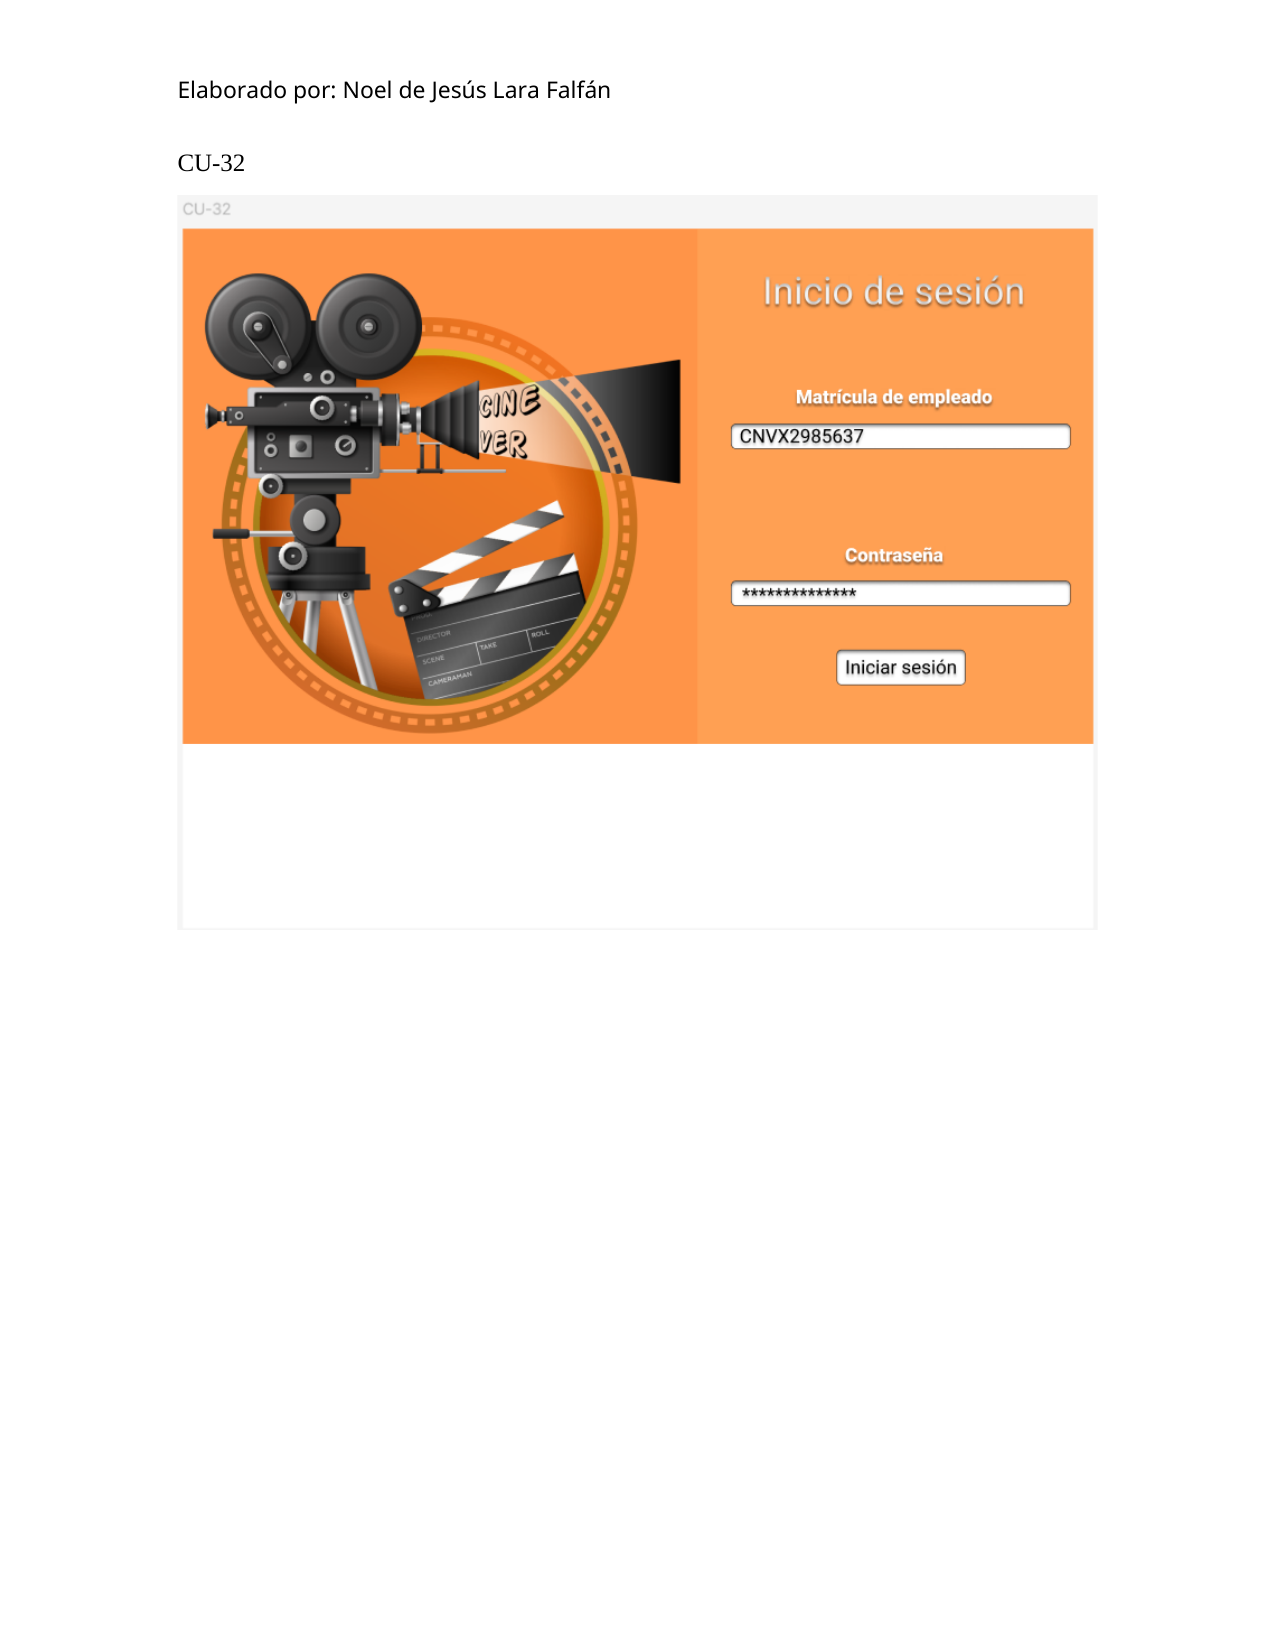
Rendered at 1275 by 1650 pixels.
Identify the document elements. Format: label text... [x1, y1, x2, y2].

picture [177, 195, 1098, 930]
text CU-32 [177, 148, 1098, 176]
